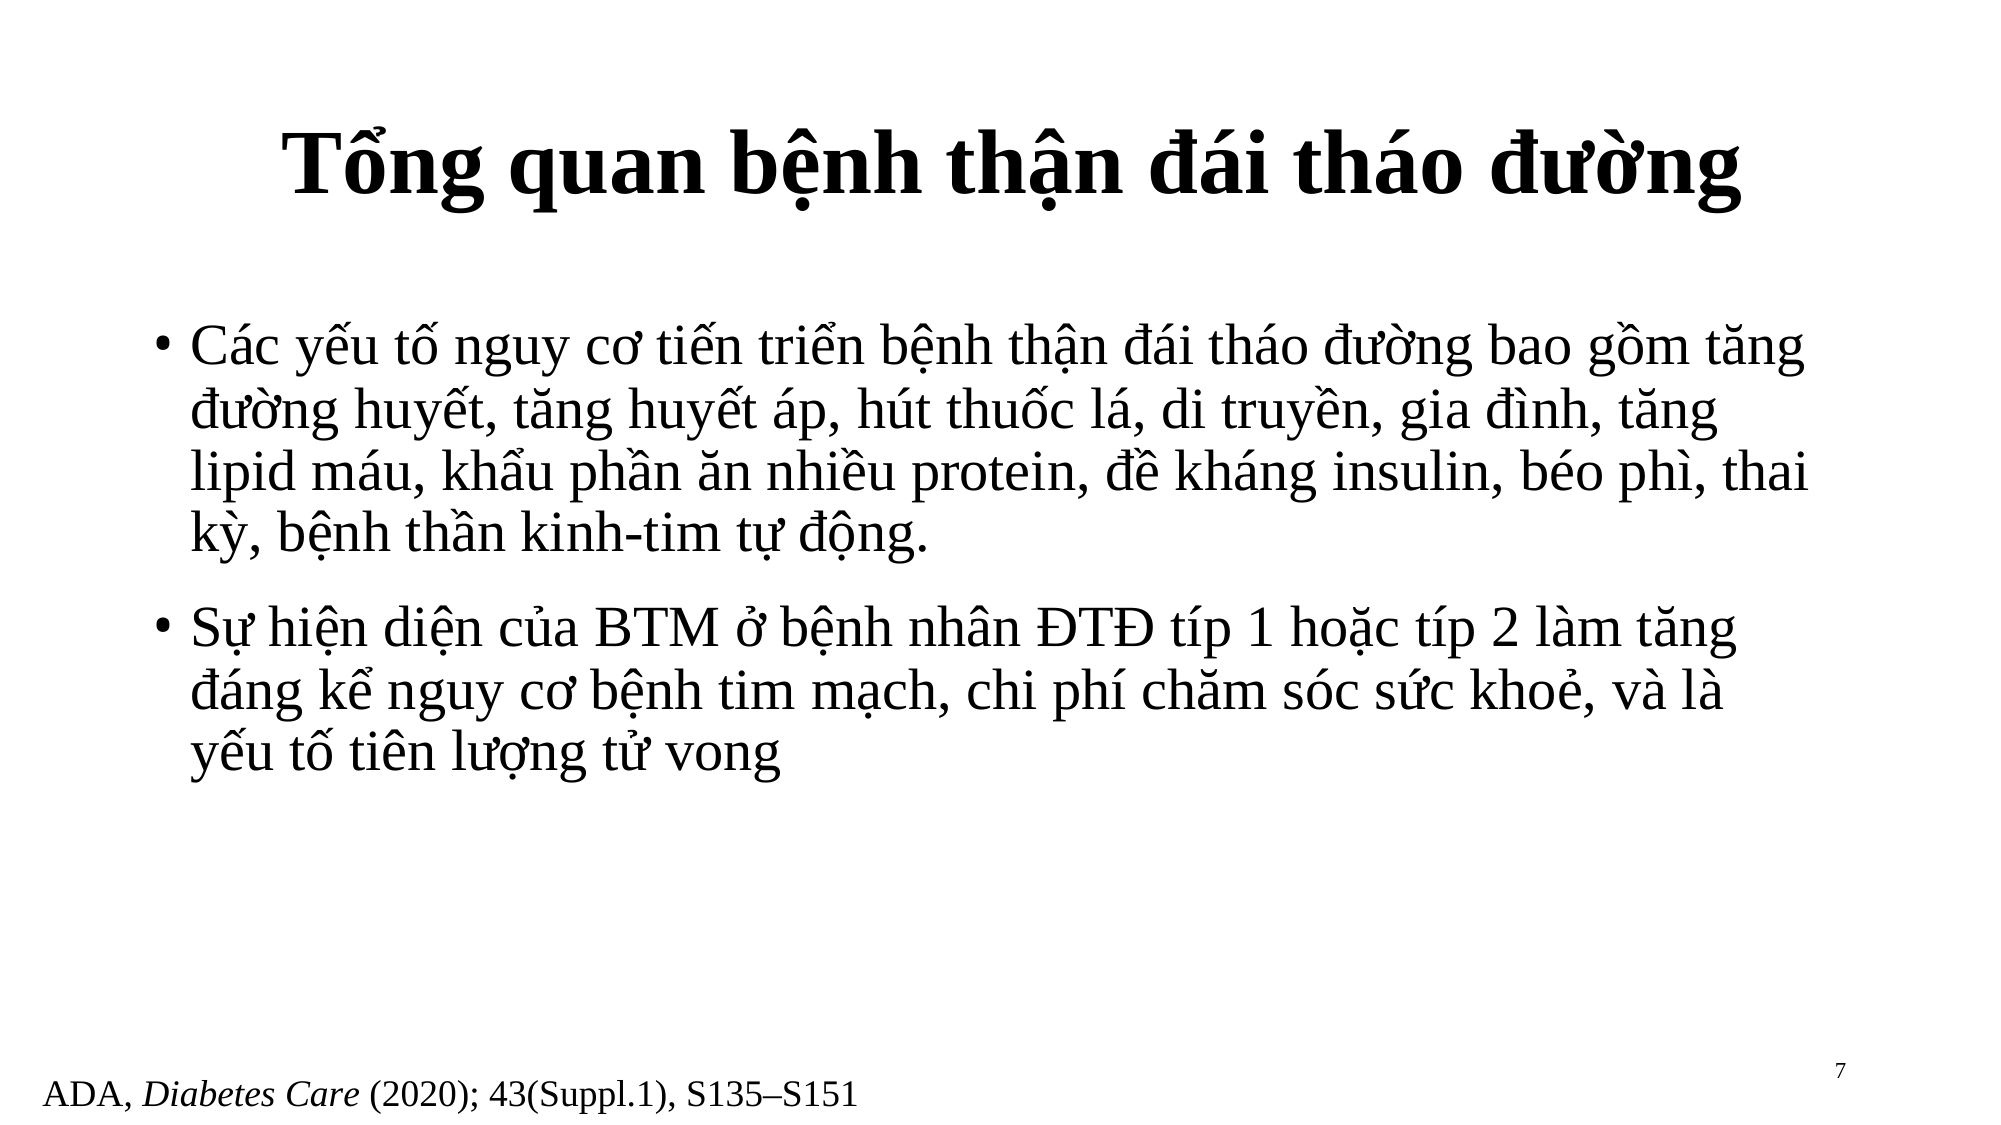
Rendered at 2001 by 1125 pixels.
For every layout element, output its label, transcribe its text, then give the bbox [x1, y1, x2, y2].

list Các yếu tố nguy cơ tiến triển bệnh thận đái tháo đường bao gồm tăng đường huyết, tăng huyết áp, hút thuốc lá, di truyền, gia đình, tăng lipid máu, khẩu phần ăn nhiều protein, đề kháng insulin, béo phì, thai kỳ, bệnh thần kinh-tim tự động. [152, 306, 1838, 564]
subtitle Tổng quan bệnh thận đái tháo đường [56, 108, 1967, 214]
list Sự hiện diện của BTM ở bệnh nhân ĐTĐ típ 1 hoặc típ 2 làm tăng đáng kể nguy cơ bệnh tim mạch, chi phí chăm sóc sức khoẻ, và là yếu tố tiên lượng tử vong [152, 588, 1820, 783]
